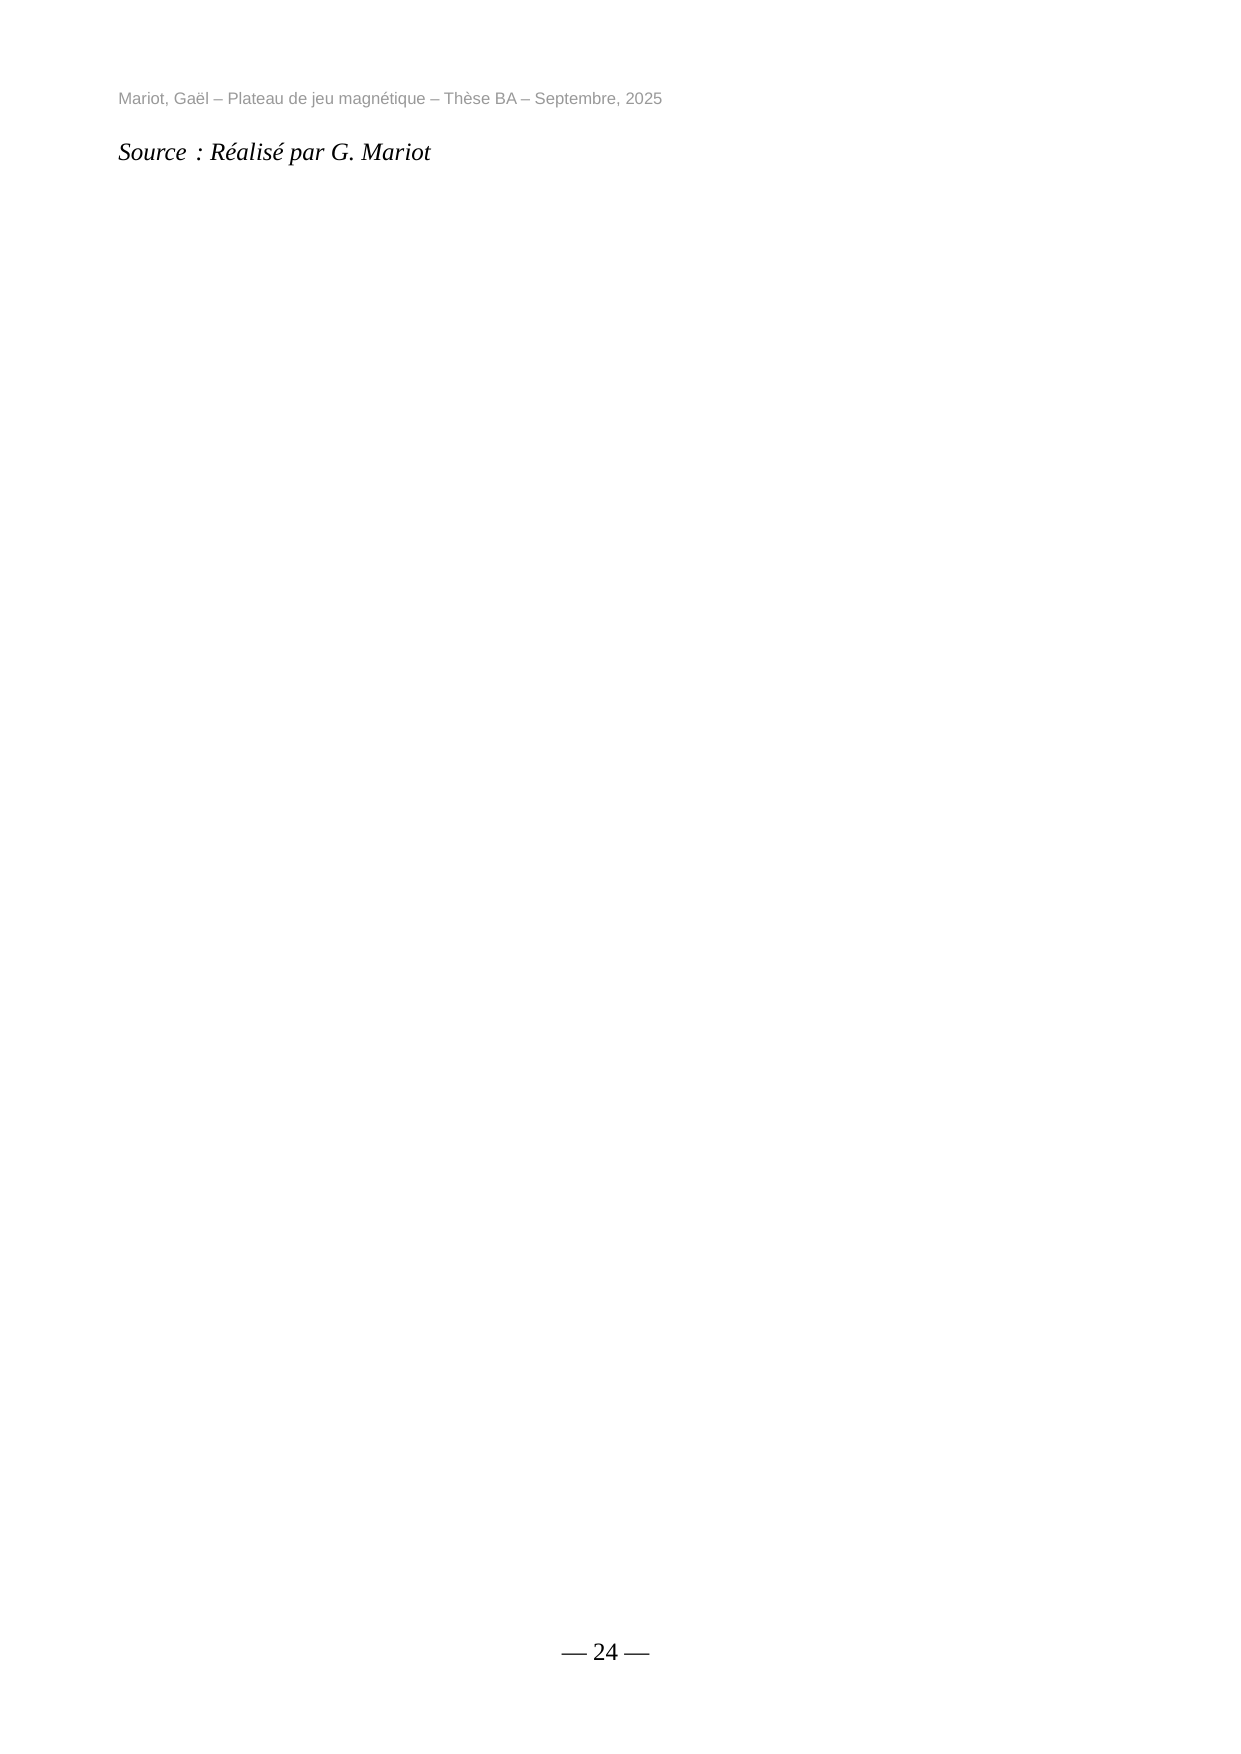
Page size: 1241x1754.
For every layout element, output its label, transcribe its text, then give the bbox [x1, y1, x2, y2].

text Source : Réalisé par G. Mariot [118, 137, 1093, 166]
